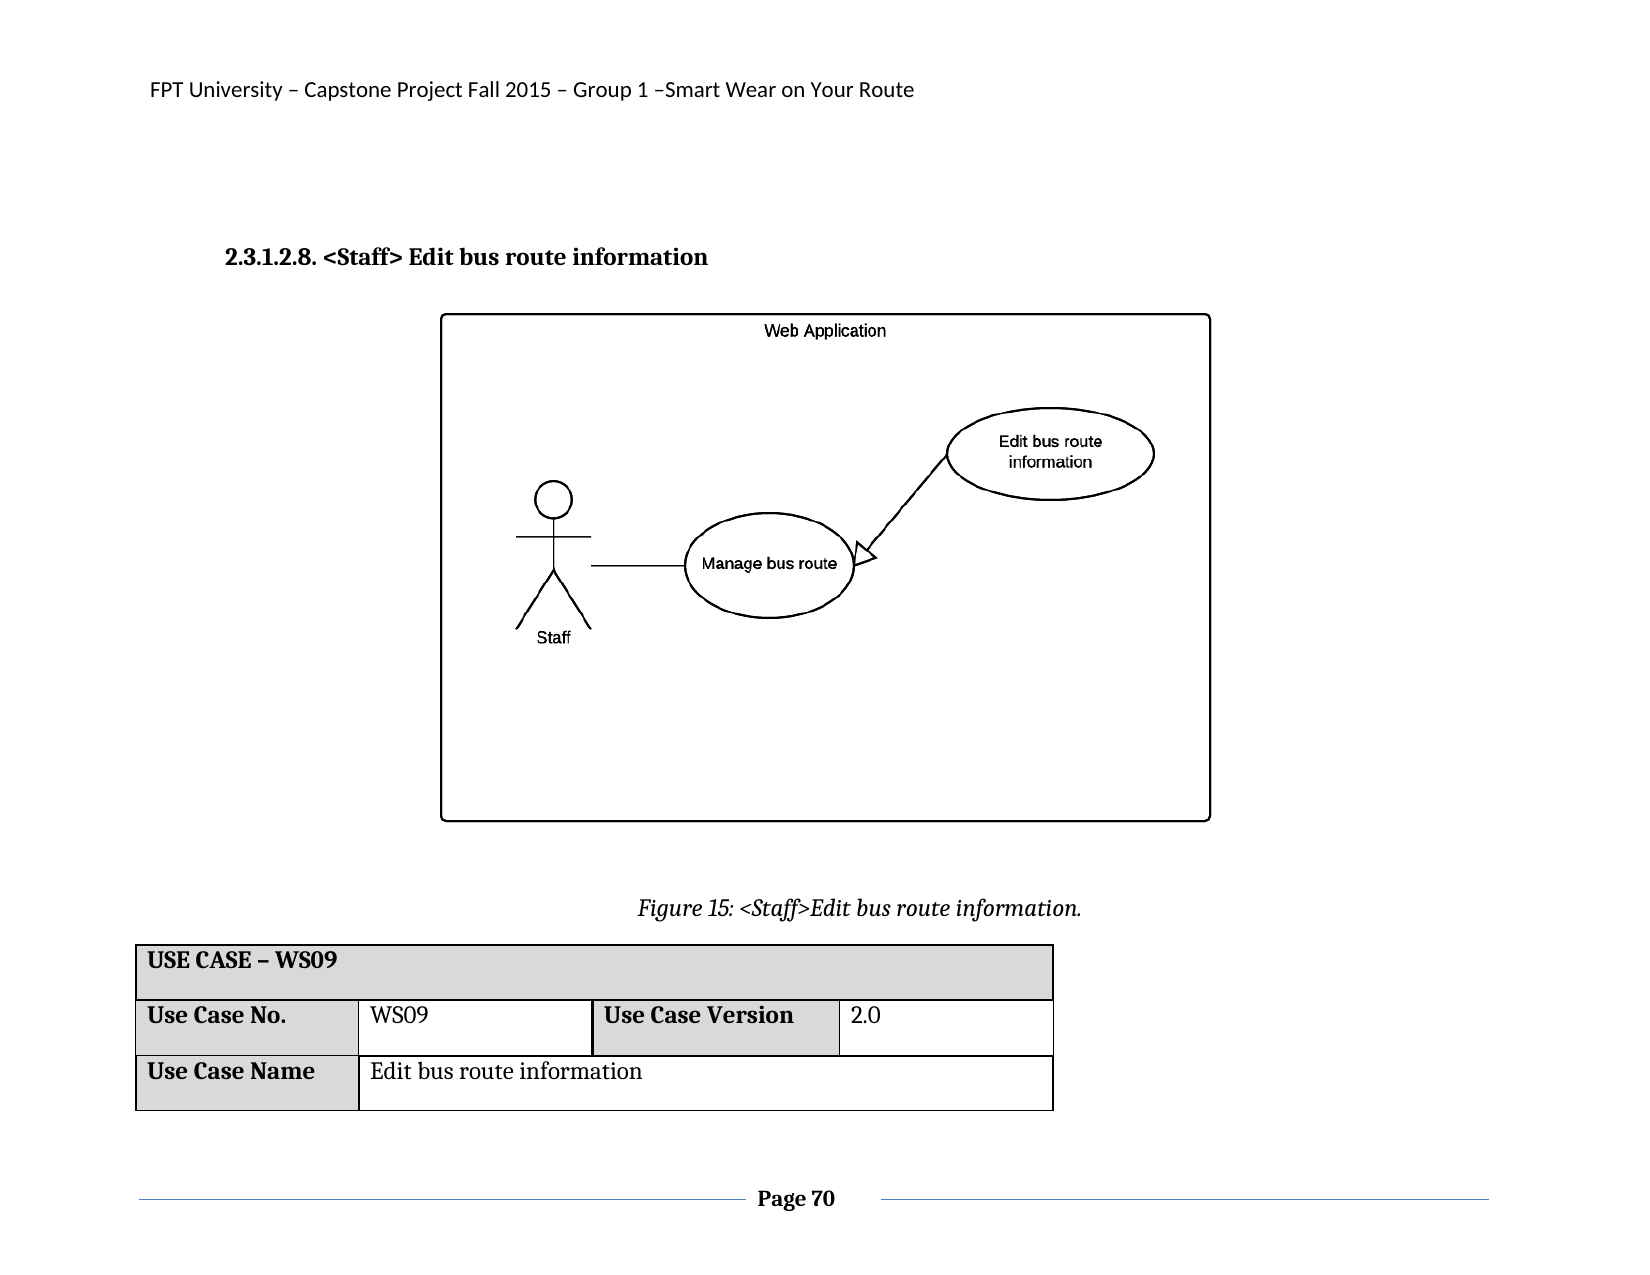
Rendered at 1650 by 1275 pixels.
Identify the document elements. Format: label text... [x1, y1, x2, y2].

picture [403, 276, 1247, 858]
table_header USE CASE – WS09 [137, 946, 1052, 999]
subtitle <Staff> Edit bus route information [225, 243, 1500, 272]
table_cell Edit bus route information [360, 1057, 1052, 1110]
table_cell WS09 [359, 1001, 591, 1055]
table_cell 2.0 [840, 1001, 1053, 1055]
table_cell Use Case No. [136, 1001, 358, 1055]
table_cell Use Case Version [594, 1001, 839, 1055]
table_cell Use Case Name [137, 1056, 358, 1110]
